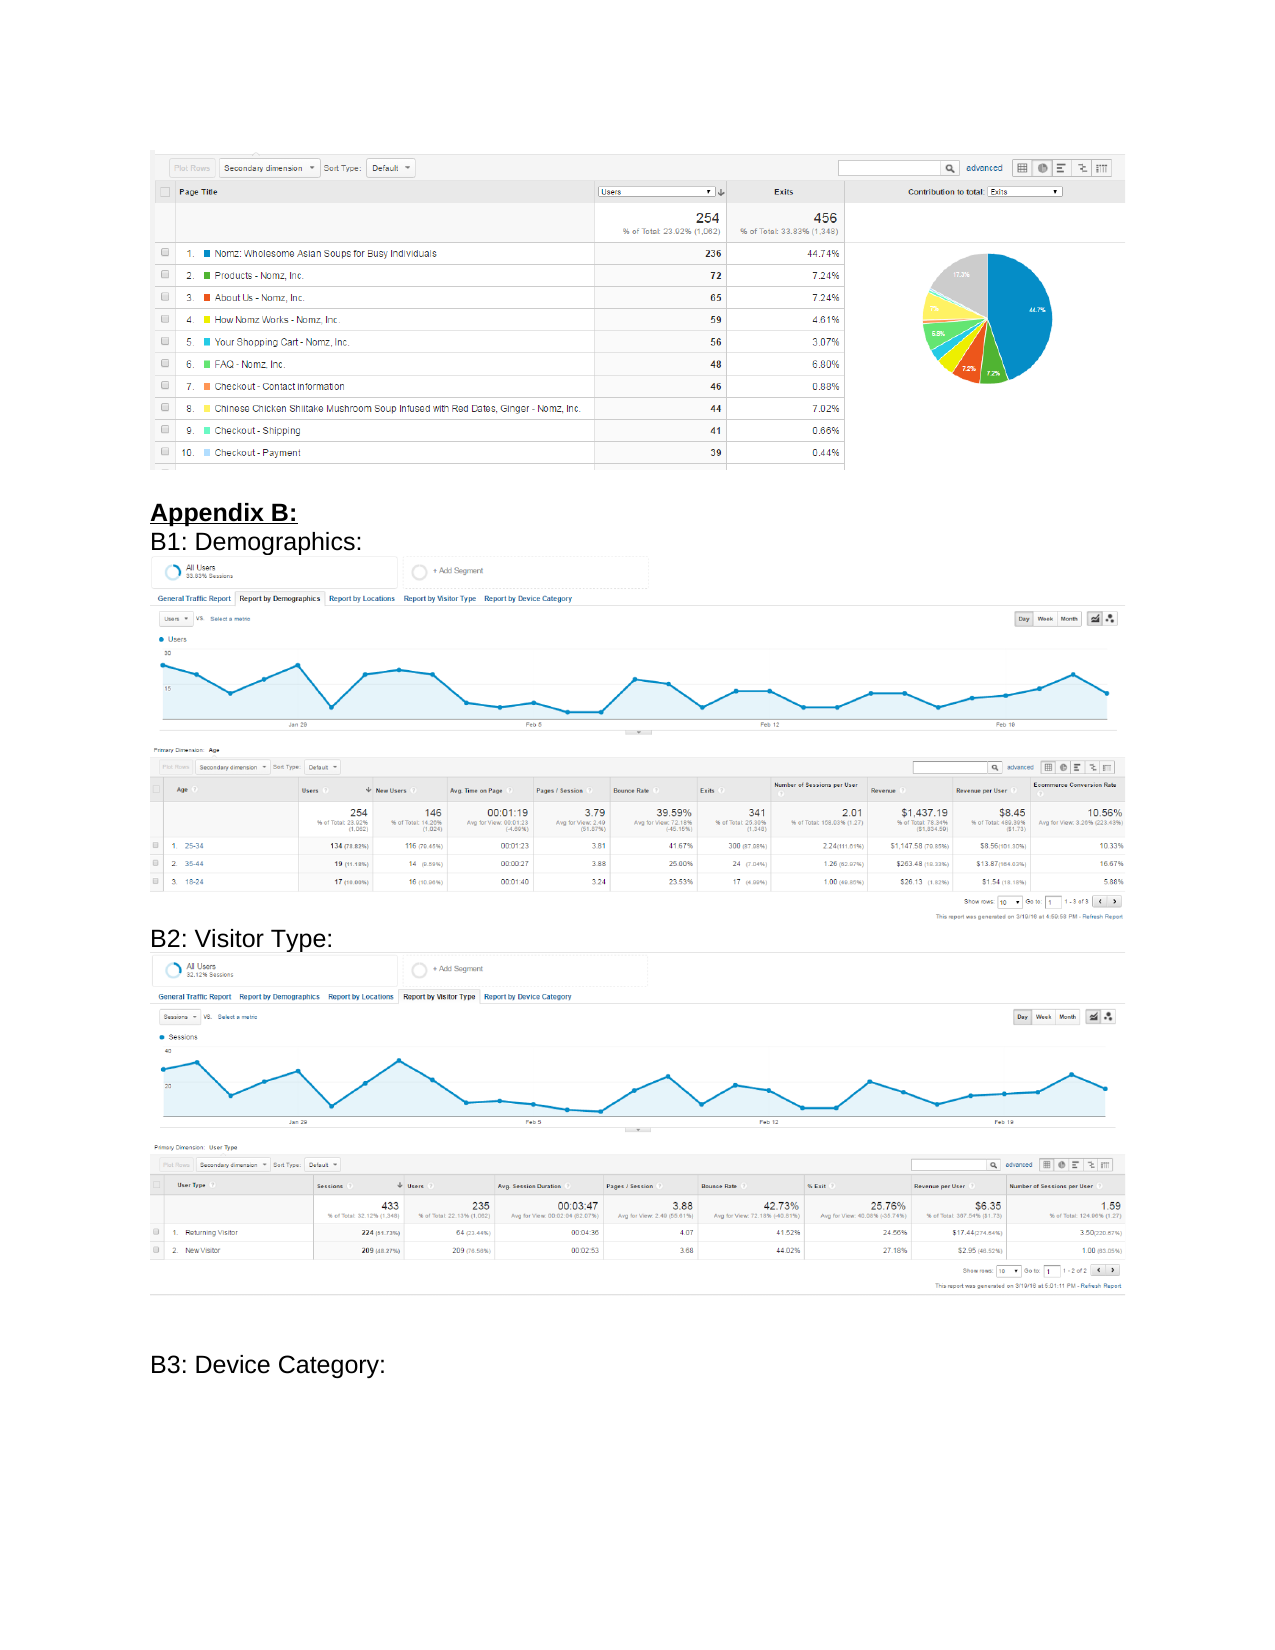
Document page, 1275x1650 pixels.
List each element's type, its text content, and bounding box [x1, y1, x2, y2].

text Appendix B: [150, 498, 1125, 527]
text B1: Demographics: [150, 527, 1125, 555]
picture [150, 555, 1125, 924]
text B2: Visitor Type: [150, 924, 1125, 952]
text B3: Device Category: [150, 1350, 1125, 1378]
picture [150, 150, 1125, 470]
picture [150, 952, 1125, 1296]
